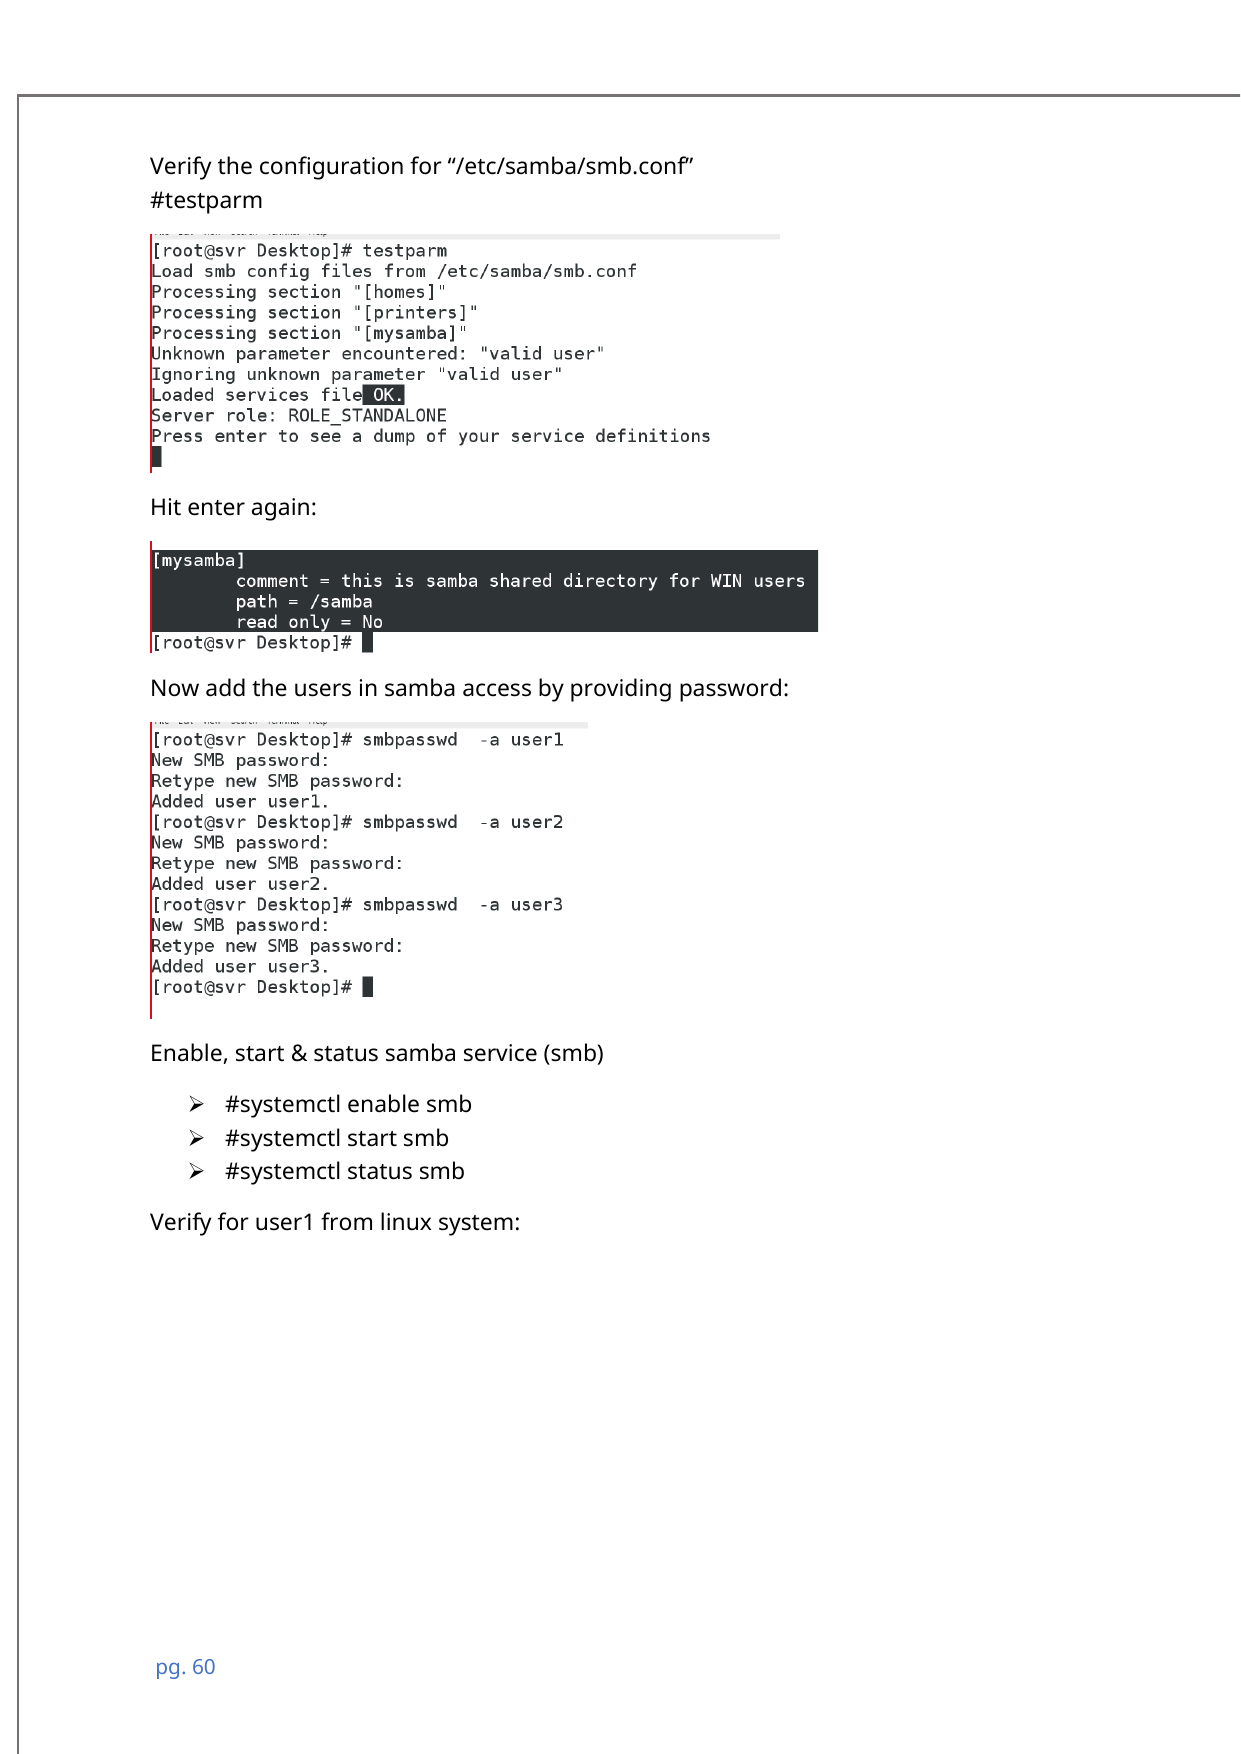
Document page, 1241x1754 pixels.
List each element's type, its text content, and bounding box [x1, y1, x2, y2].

list #systemctl status smb [187, 1155, 1090, 1186]
picture [150, 722, 588, 1019]
text Hit enter again: [150, 491, 1090, 522]
list #systemctl enable smb [187, 1088, 1090, 1119]
text Now add the users in samba access by providing password: [150, 672, 1090, 703]
list #testparm [150, 184, 1090, 215]
list #systemctl start smb [187, 1121, 1090, 1153]
picture [150, 234, 780, 473]
text Enable, start & status samba service (smb) [150, 1037, 1090, 1068]
text Verify for user1 from linux system: [150, 1206, 1090, 1237]
list Verify the configuration for “/etc/samba/smb.conf” [150, 150, 1090, 181]
picture [150, 541, 819, 653]
